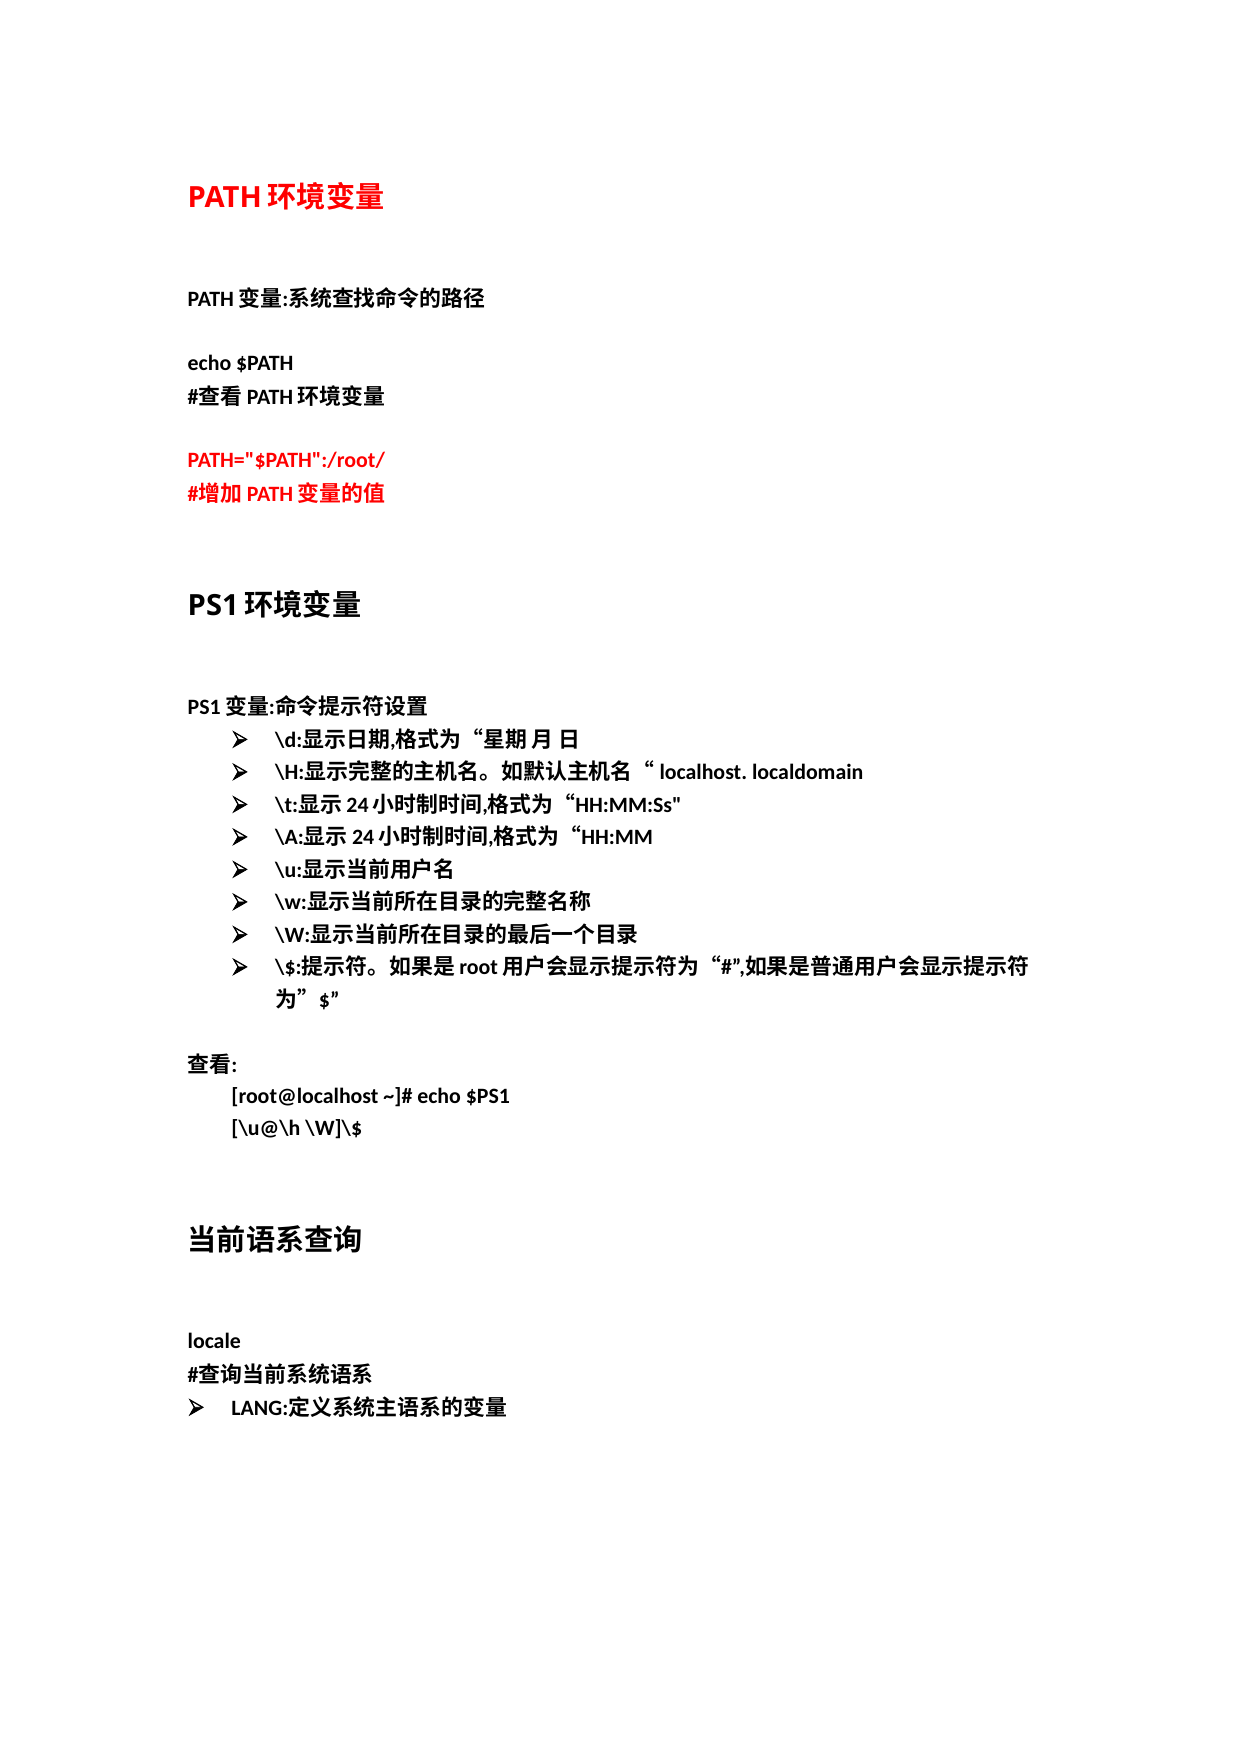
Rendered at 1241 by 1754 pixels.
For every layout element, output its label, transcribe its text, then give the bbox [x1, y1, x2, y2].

text [root@localhost ~]# echo $PS1 [231, 1079, 1053, 1111]
text 查看: [187, 1046, 1053, 1079]
text PS1变量:命令提示符设置 [187, 689, 1053, 721]
text #增加PATH变量的值 [187, 476, 1053, 508]
list \w:显示当前所在目录的完整名称 [231, 884, 1053, 916]
text echo $PATH [187, 346, 1053, 378]
list \H:显示完整的主机名。如默认主机名“ localhost. localdomain [231, 754, 1053, 786]
text [\u@\h \W]\$ [231, 1111, 1053, 1144]
subtitle PATH环境变量 [187, 162, 1053, 227]
text #查看PATH环境变量 [187, 378, 1053, 411]
text PATH="$PATH":/root/ [187, 443, 1053, 476]
list \u:显示当前用户名 [231, 851, 1053, 884]
list \A:显示24小时制时间,格式为“HH:MM [231, 819, 1053, 851]
text PATH变量:系统查找命令的路径 [187, 281, 1053, 313]
subtitle 当前语系查询 [187, 1206, 1053, 1271]
list \$:提示符。如果是root用户会显示提示符为“#”,如果是普通用户会显示提示符为”$” [231, 949, 1053, 1014]
text #查询当前系统语系 [187, 1357, 1053, 1389]
list \W:显示当前所在目录的最后一个目录 [231, 916, 1053, 949]
text locale [187, 1324, 1053, 1357]
subtitle PS1环境变量 [187, 570, 1053, 635]
list \t:显示24小时制时间,格式为“HH:MM:Ss" [231, 786, 1053, 819]
list LANG:定义系统主语系的变量 [187, 1389, 1053, 1422]
list \d:显示日期,格式为“星期 月 日 [231, 721, 1053, 754]
